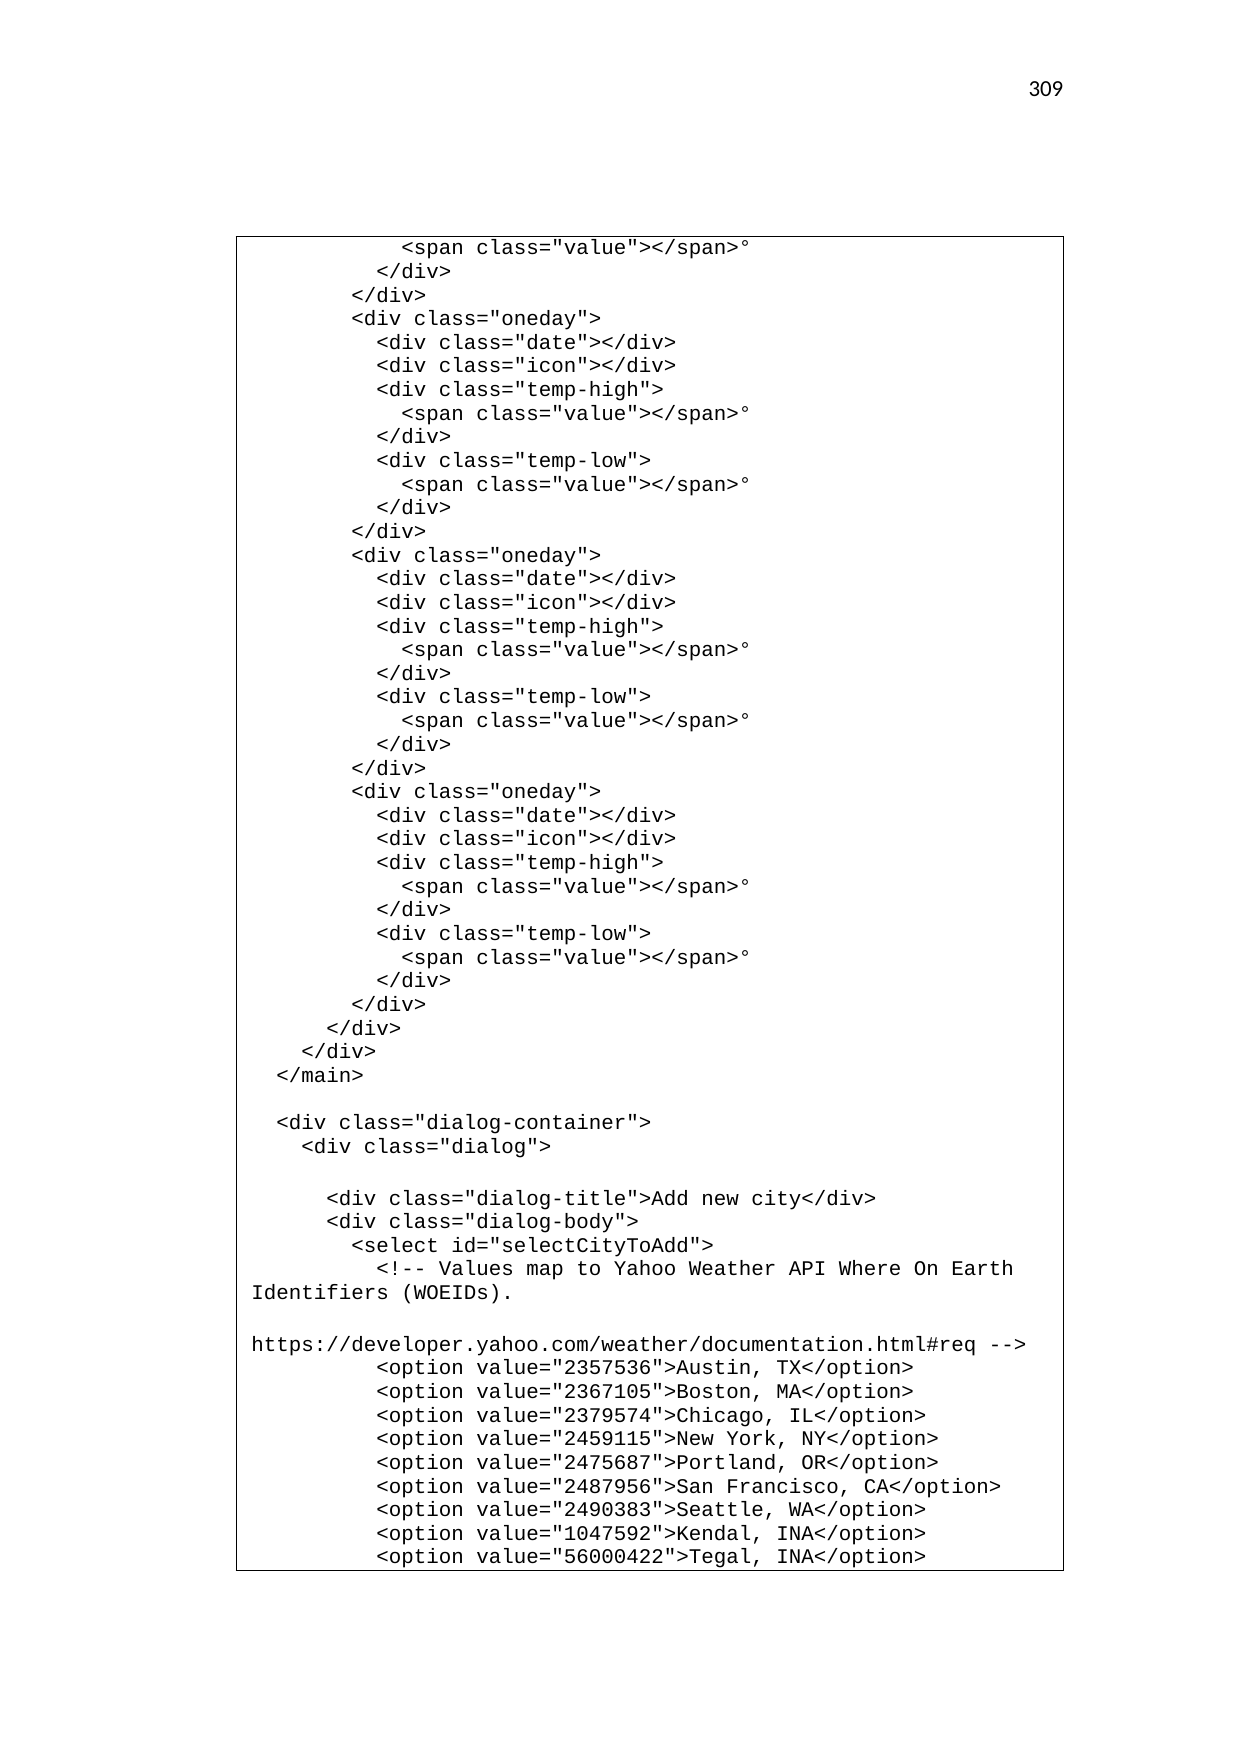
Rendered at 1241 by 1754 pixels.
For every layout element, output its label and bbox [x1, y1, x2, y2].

table_header [237, 237, 1063, 1570]
